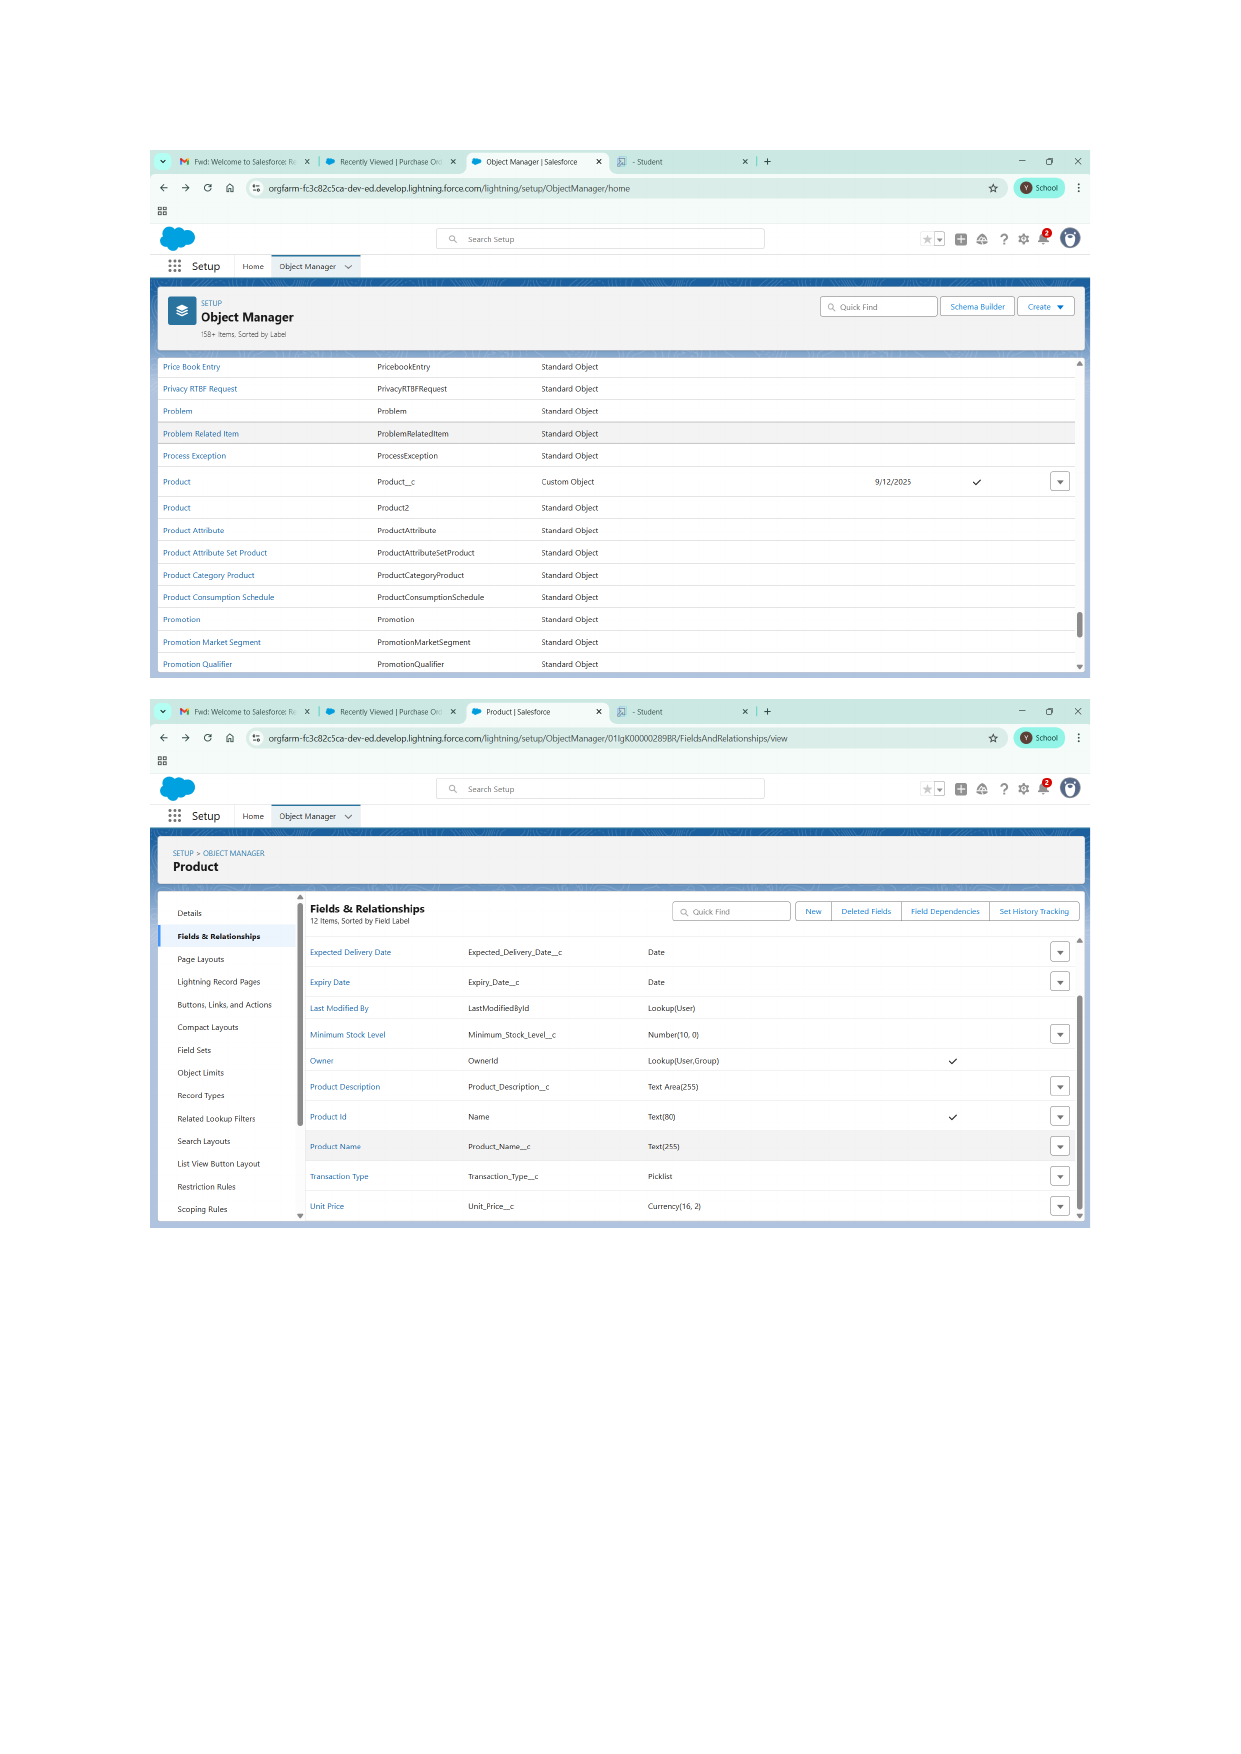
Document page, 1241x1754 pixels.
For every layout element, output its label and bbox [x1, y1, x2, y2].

picture [150, 699, 1091, 1228]
picture [150, 150, 1091, 678]
